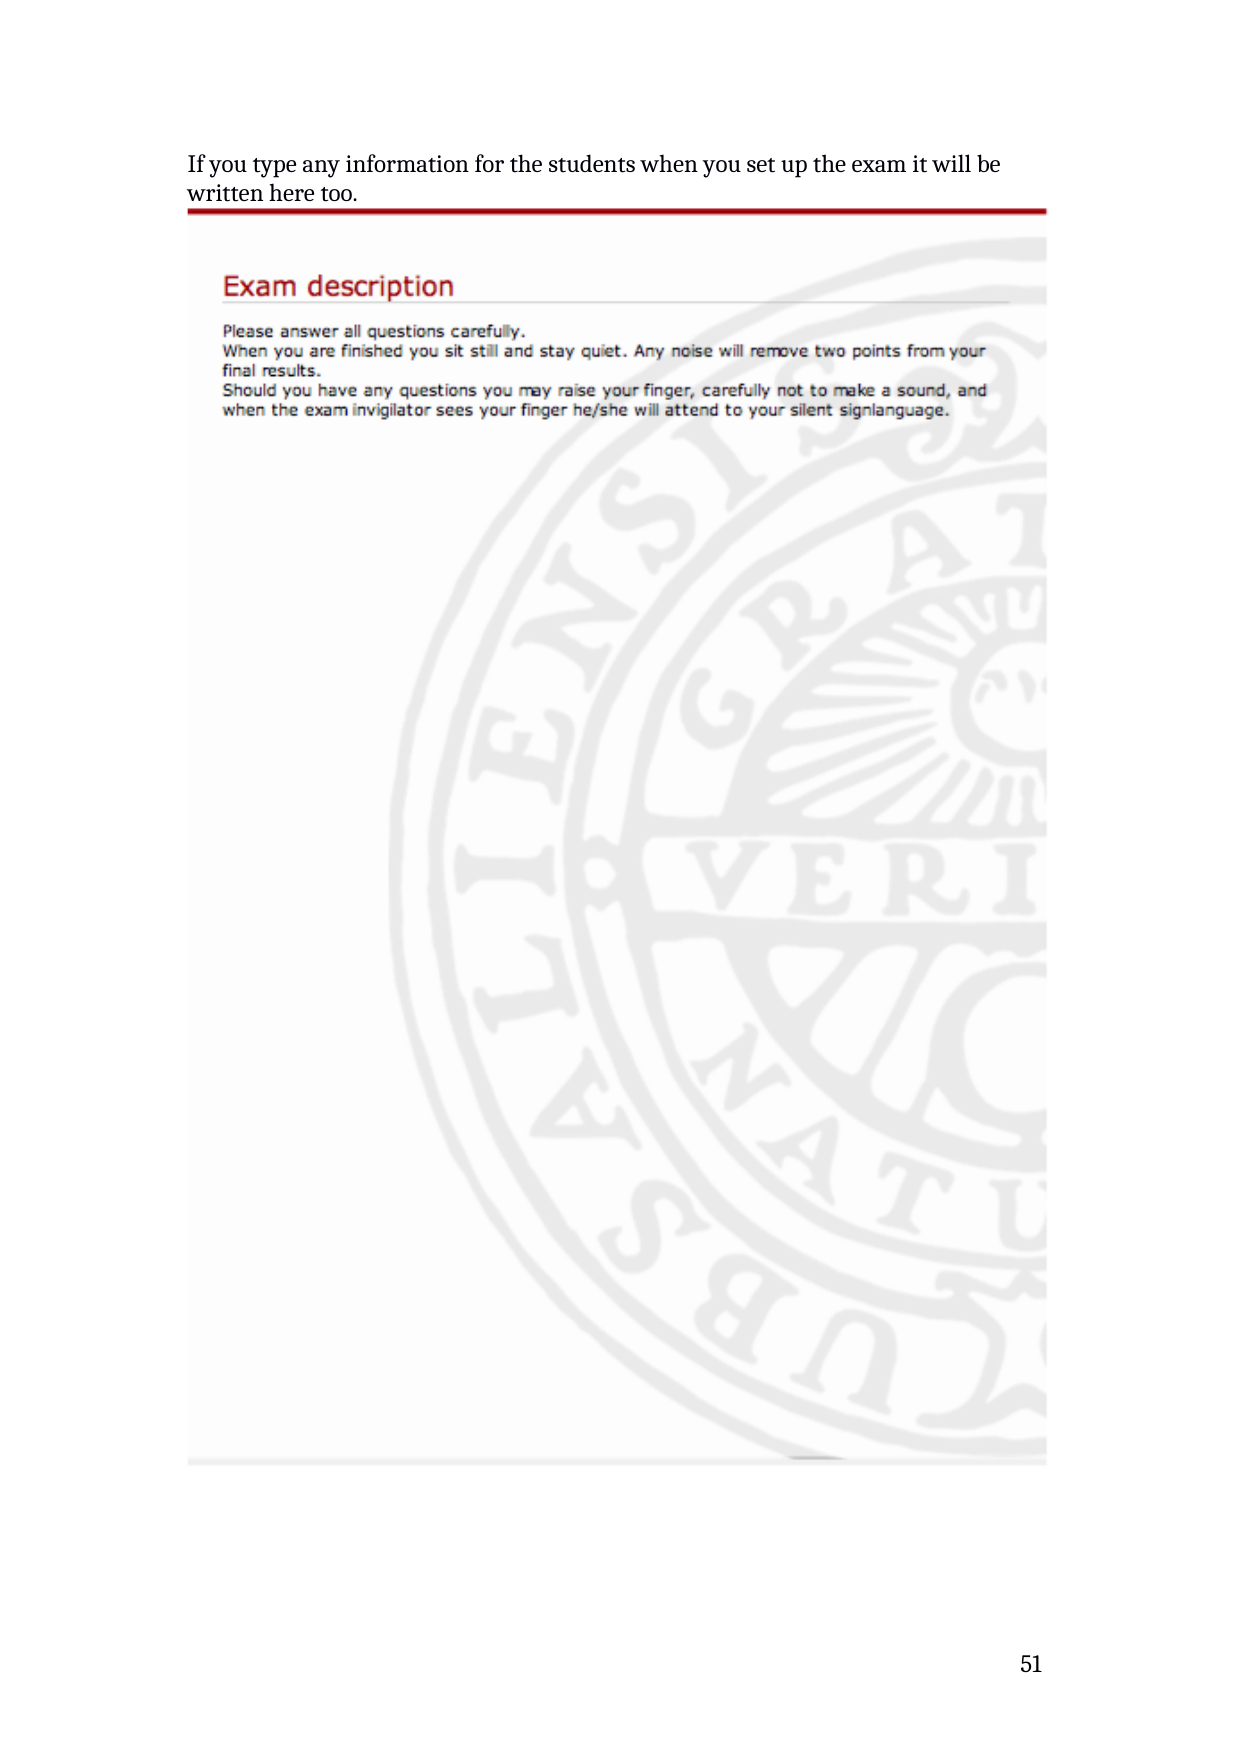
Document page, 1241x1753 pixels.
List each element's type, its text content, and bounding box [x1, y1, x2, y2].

picture [187, 207, 1052, 1469]
text If you type any information for the students when you set up the exam it will be written here too. [187, 150, 1053, 207]
